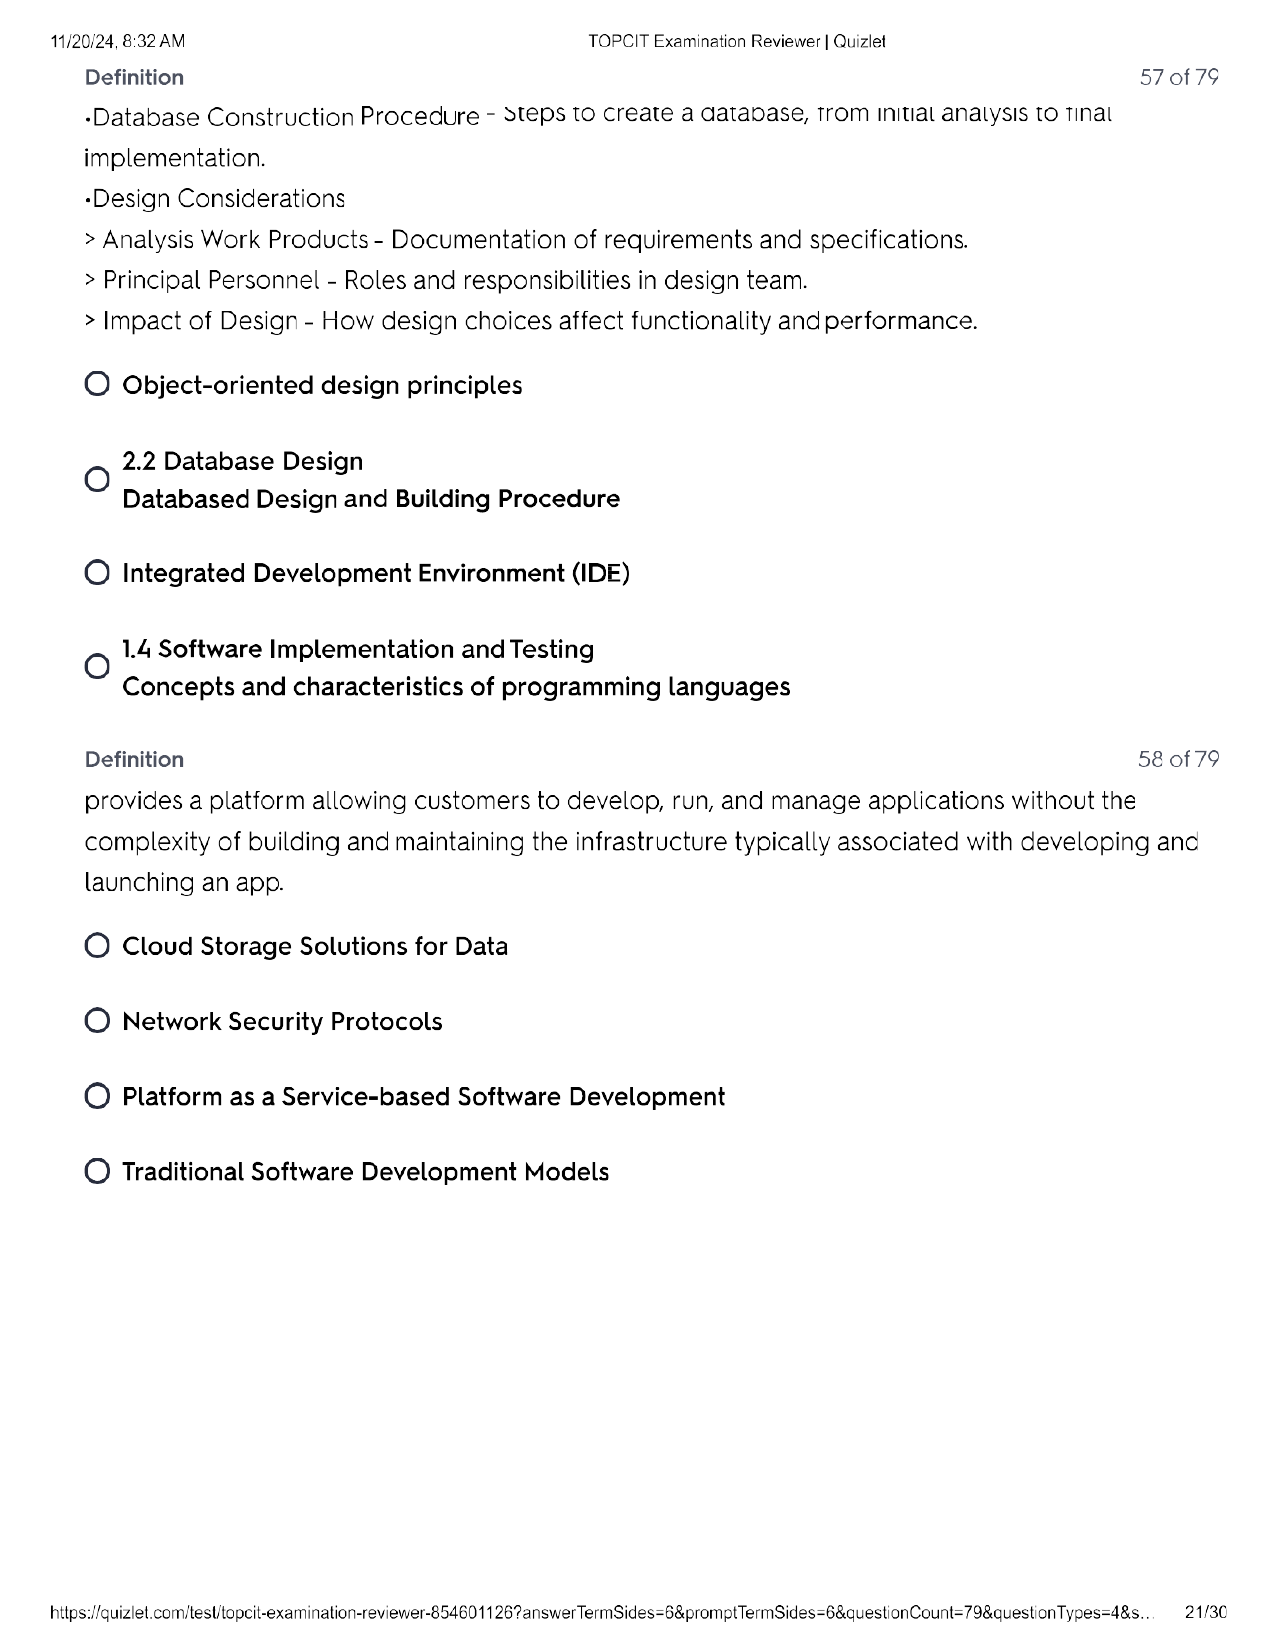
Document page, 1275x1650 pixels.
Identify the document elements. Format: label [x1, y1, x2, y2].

picture [1170, 68, 1190, 85]
picture [608, 561, 629, 586]
picture [123, 936, 508, 960]
picture [510, 639, 593, 663]
picture [1138, 751, 1163, 767]
picture [362, 106, 442, 125]
picture [123, 34, 155, 47]
picture [86, 872, 279, 896]
picture [271, 639, 504, 662]
picture [123, 375, 522, 399]
picture [51, 1605, 1154, 1622]
picture [124, 1087, 725, 1110]
picture [123, 676, 790, 701]
picture [86, 270, 319, 293]
picture [444, 111, 456, 125]
picture [589, 563, 606, 582]
picture [86, 107, 353, 126]
picture [59, 34, 117, 50]
picture [84, 466, 110, 492]
picture [122, 1161, 609, 1185]
picture [84, 371, 110, 396]
picture [84, 559, 110, 585]
picture [86, 229, 368, 253]
picture [86, 791, 1135, 814]
picture [84, 1158, 110, 1184]
picture [588, 34, 821, 47]
picture [344, 489, 387, 507]
picture [124, 489, 249, 508]
picture [159, 34, 184, 47]
picture [487, 107, 1112, 126]
picture [85, 831, 388, 856]
picture [124, 563, 411, 587]
picture [85, 148, 259, 171]
picture [458, 111, 479, 125]
picture [396, 831, 1198, 856]
picture [834, 34, 886, 48]
picture [122, 451, 362, 475]
picture [1195, 68, 1219, 85]
picture [84, 1082, 110, 1109]
picture [323, 311, 819, 335]
picture [1195, 750, 1219, 767]
picture [346, 270, 801, 294]
picture [1185, 1605, 1227, 1618]
picture [1140, 69, 1164, 85]
picture [105, 311, 297, 335]
picture [86, 188, 345, 212]
picture [257, 489, 337, 513]
picture [84, 1007, 110, 1033]
picture [1170, 750, 1190, 767]
picture [84, 932, 110, 958]
picture [131, 639, 150, 658]
picture [393, 229, 963, 253]
picture [124, 1011, 442, 1035]
picture [84, 653, 110, 679]
